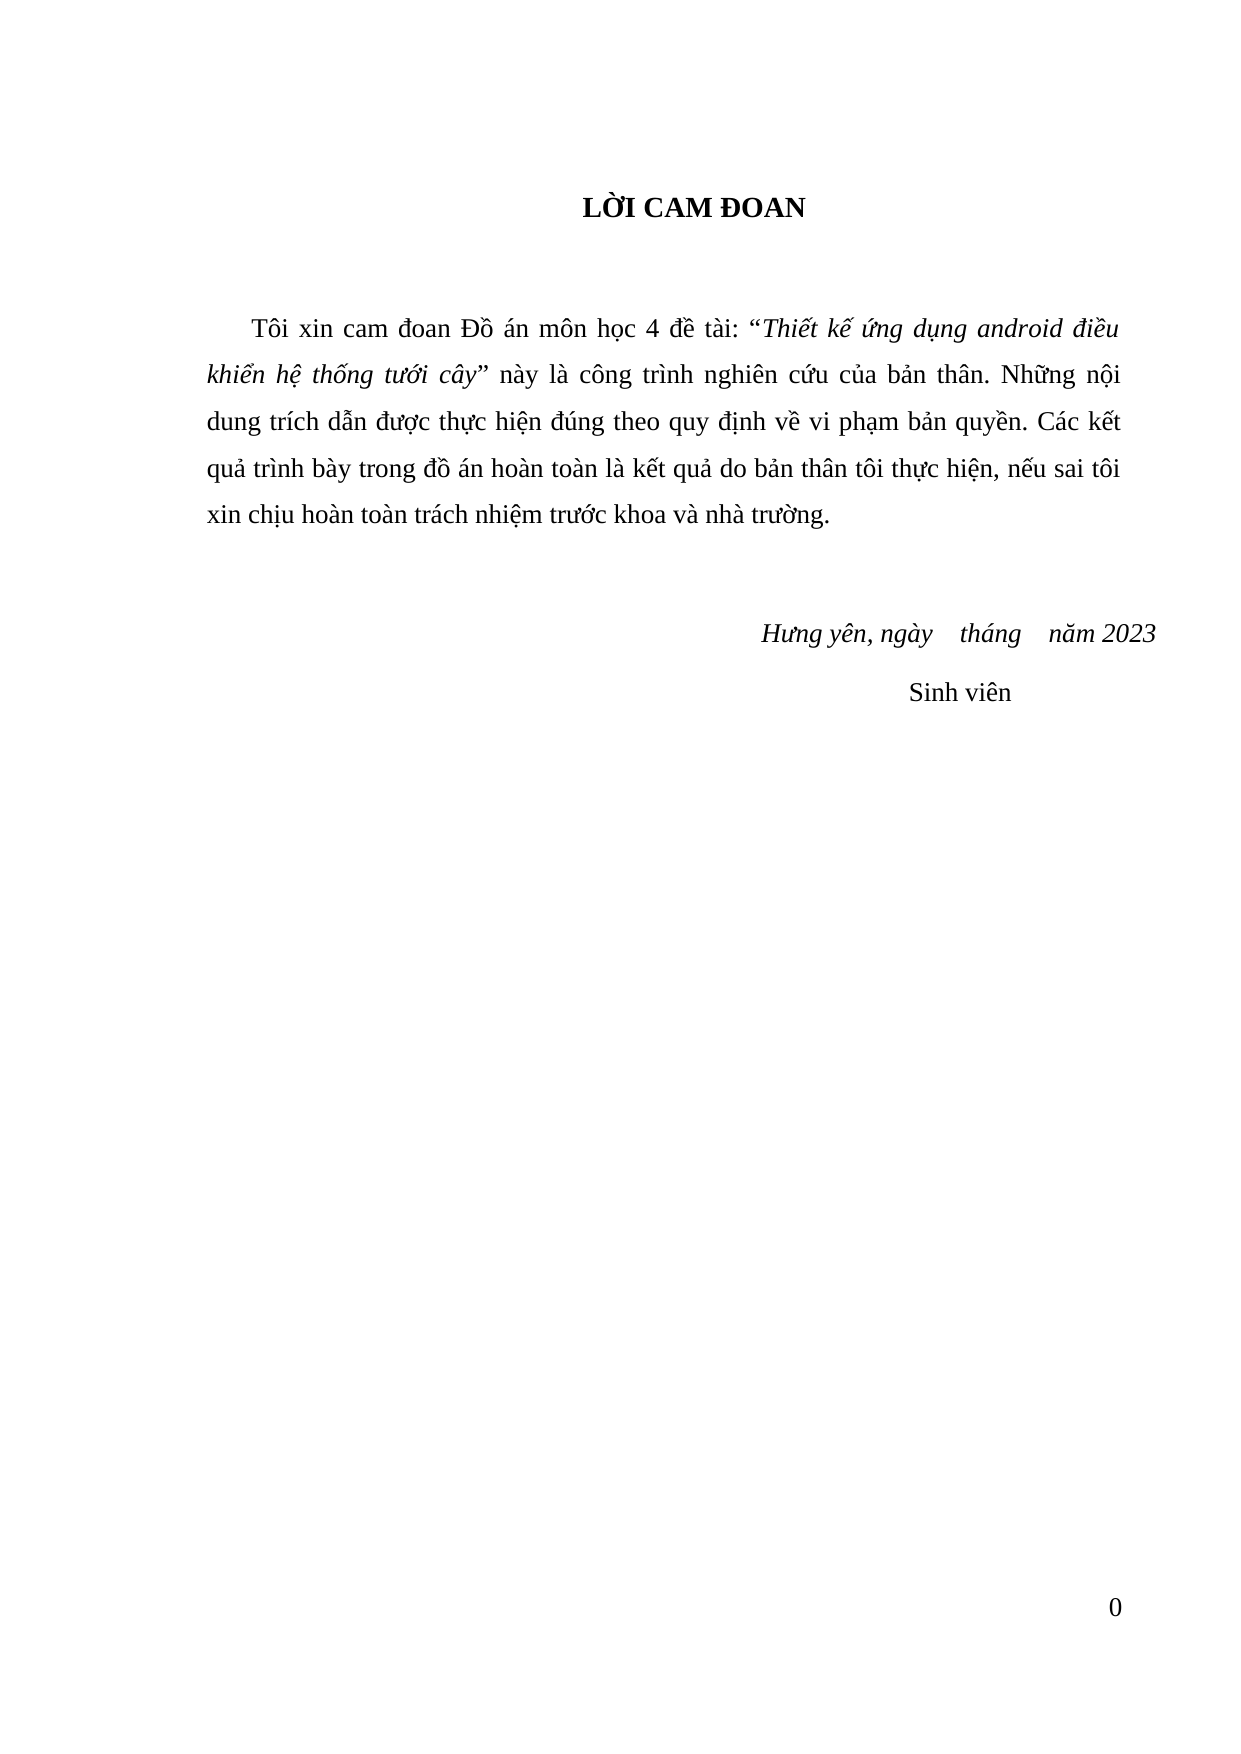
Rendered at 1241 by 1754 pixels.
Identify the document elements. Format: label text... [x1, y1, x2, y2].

text Tôi xin cam đoan Đồ án môn học 4 đề tài: “Thiết kế ứng dụng android điều khiển hệ thống tưới cây” này là công trình nghiên cứu của bản thân. Những nội dung trích dẫn được thực hiện đúng theo quy định về vi phạm bản quyền. Các kết quả trình bày trong đồ án hoàn toàn là kết quả do bản thân tôi thực hiện, nếu sai tôi xin chịu hoàn toàn trách nhiệm trước khoa và nhà trường. [207, 312, 1122, 529]
text Sinh viên [207, 676, 1122, 707]
text LỜI CAM ĐOAN [207, 190, 1122, 223]
text Hưng yên, ngày tháng năm 2023 [207, 617, 1122, 648]
